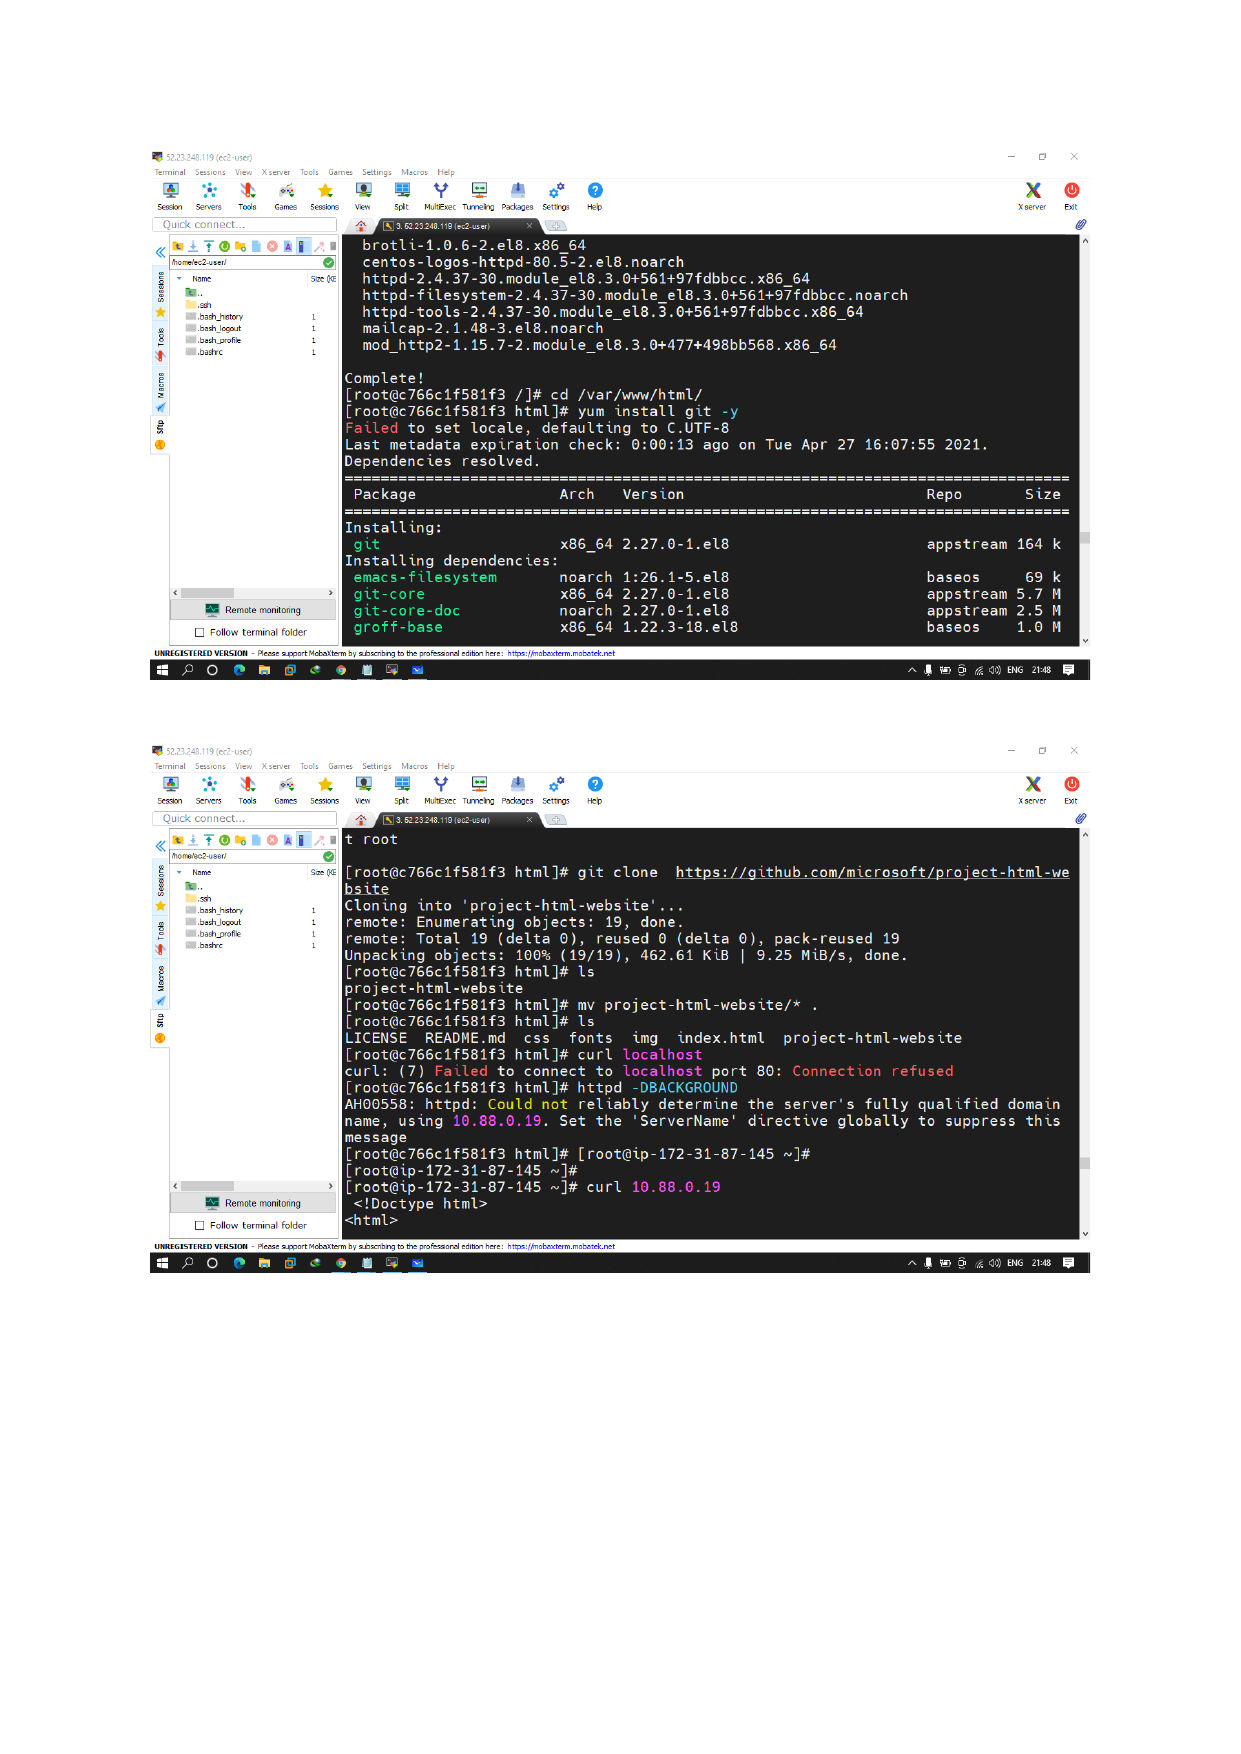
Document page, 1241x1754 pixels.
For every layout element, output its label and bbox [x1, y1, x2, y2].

picture [150, 743, 1091, 1273]
picture [150, 150, 1091, 680]
